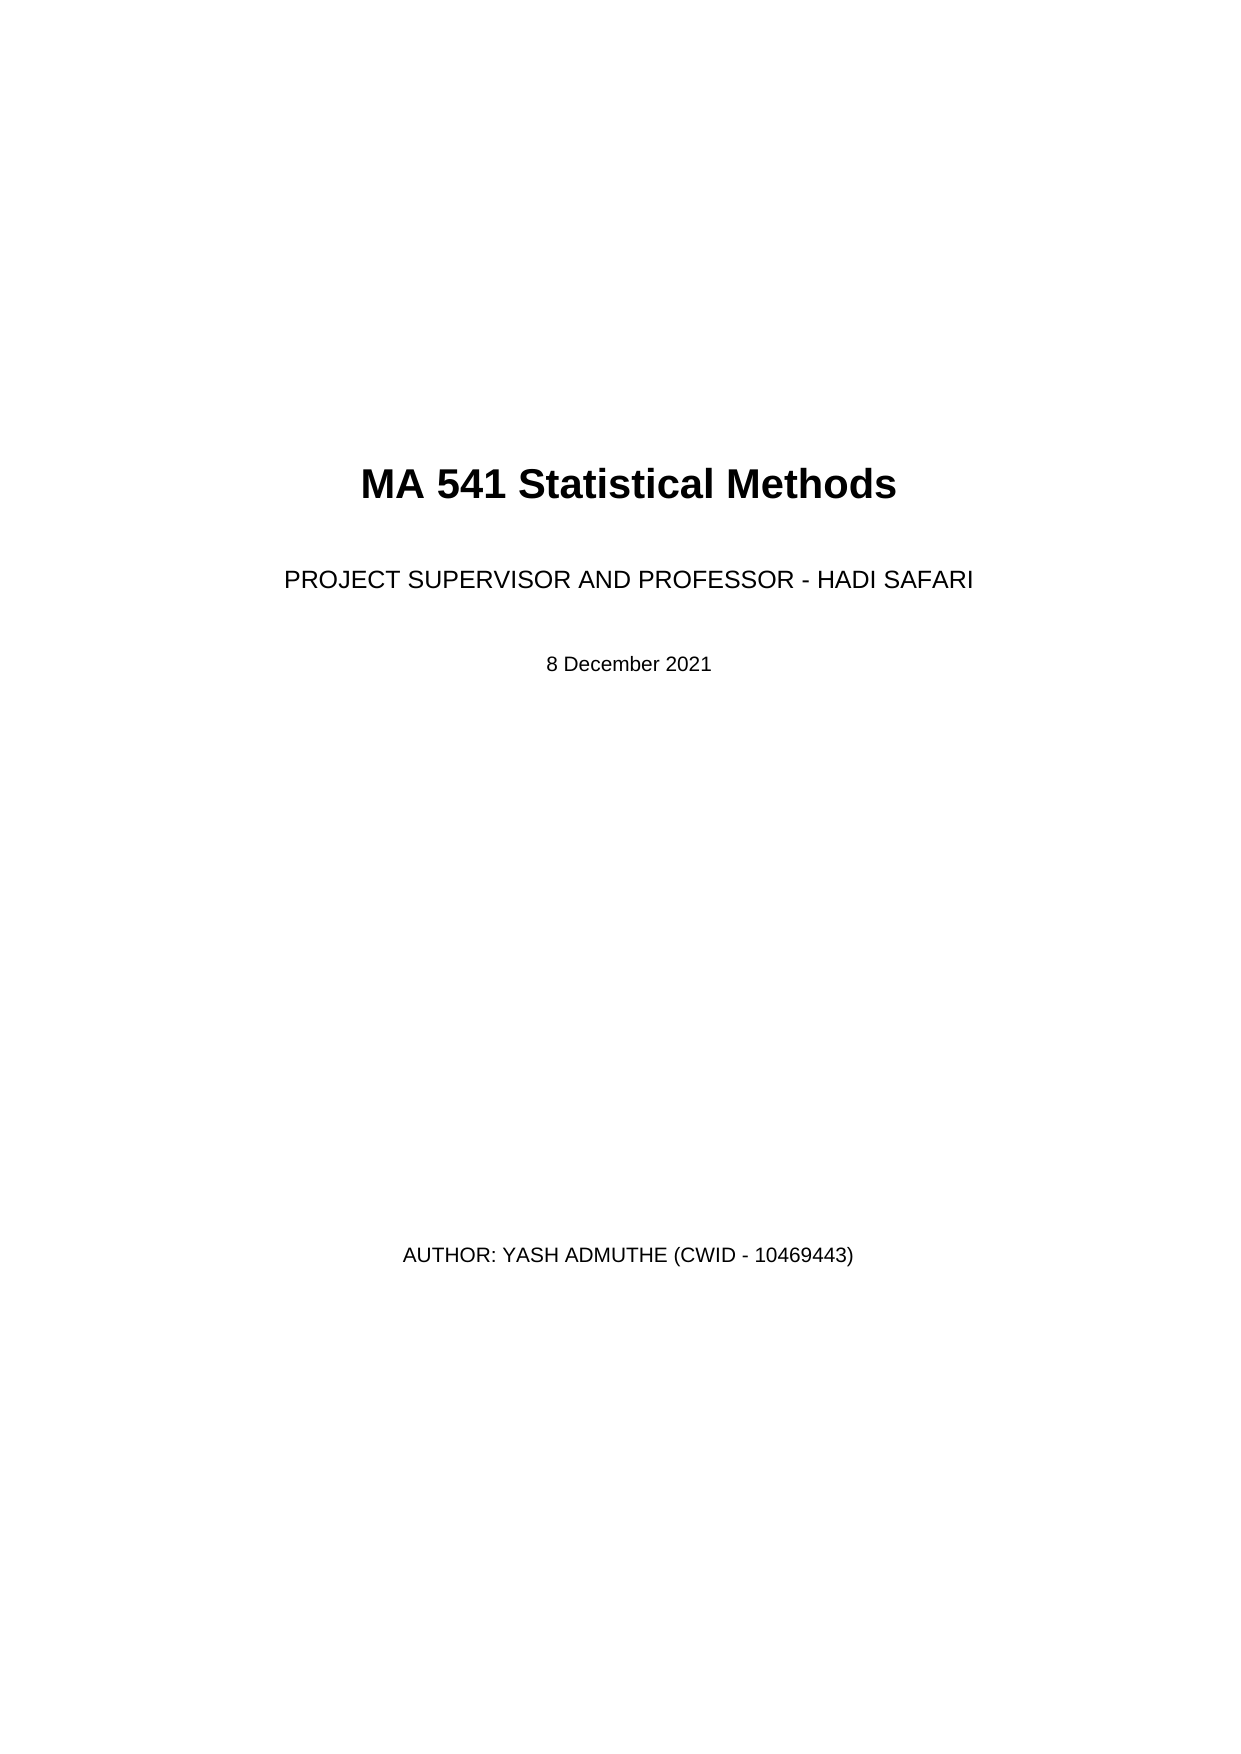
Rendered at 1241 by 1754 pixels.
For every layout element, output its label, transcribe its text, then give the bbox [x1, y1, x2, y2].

text AUTHOR: YASH ADMUTHE (CWID - 10469443) [133, 1243, 1124, 1267]
text PROJECT SUPERVISOR AND PROFESSOR - HADI SAFARI [134, 565, 1124, 594]
text 8 December 2021 [134, 652, 1124, 676]
text MA 541 Statistical Methods [134, 459, 1124, 507]
